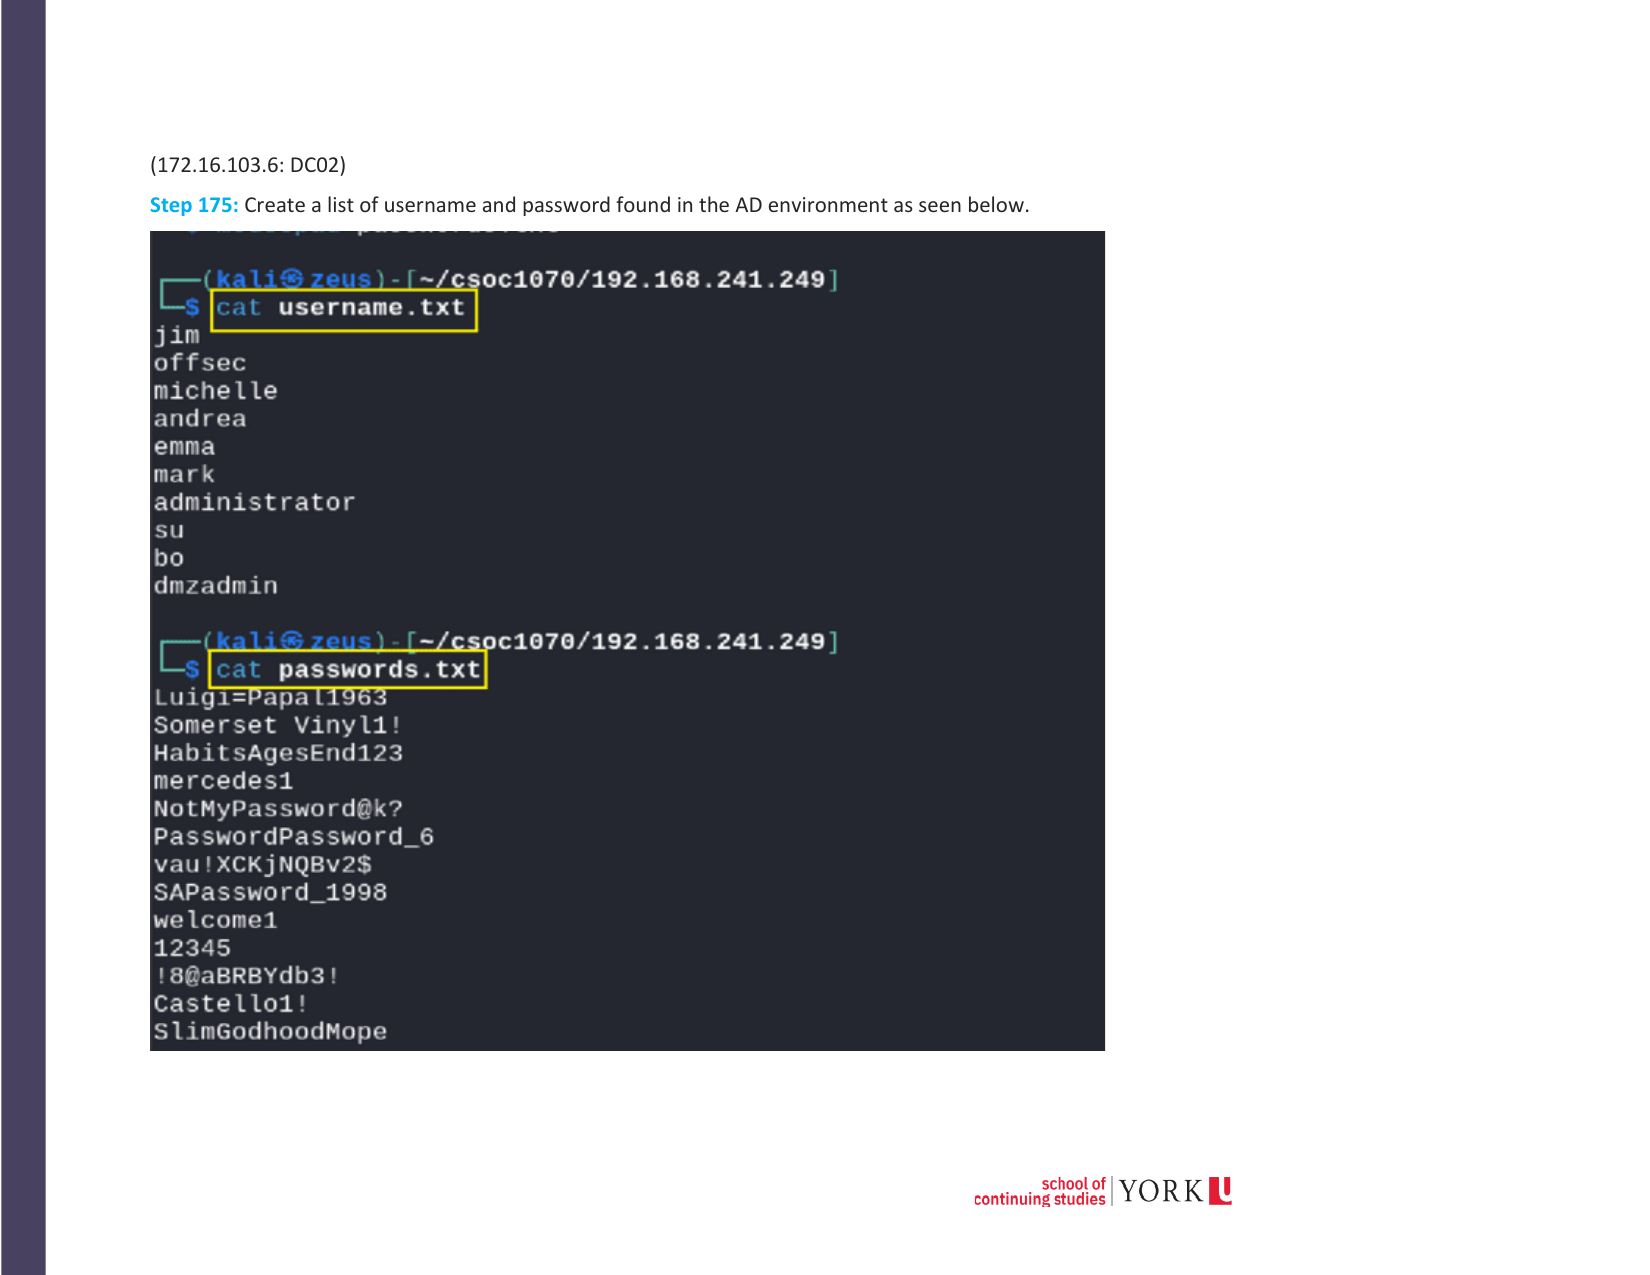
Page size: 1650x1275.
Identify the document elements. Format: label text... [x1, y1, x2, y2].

picture [150, 231, 1106, 1051]
text Step 175: Create a list of username and password found in the AD environment as seen below. [150, 191, 1500, 218]
text (172.16.103.6: DC02) [150, 150, 1500, 178]
